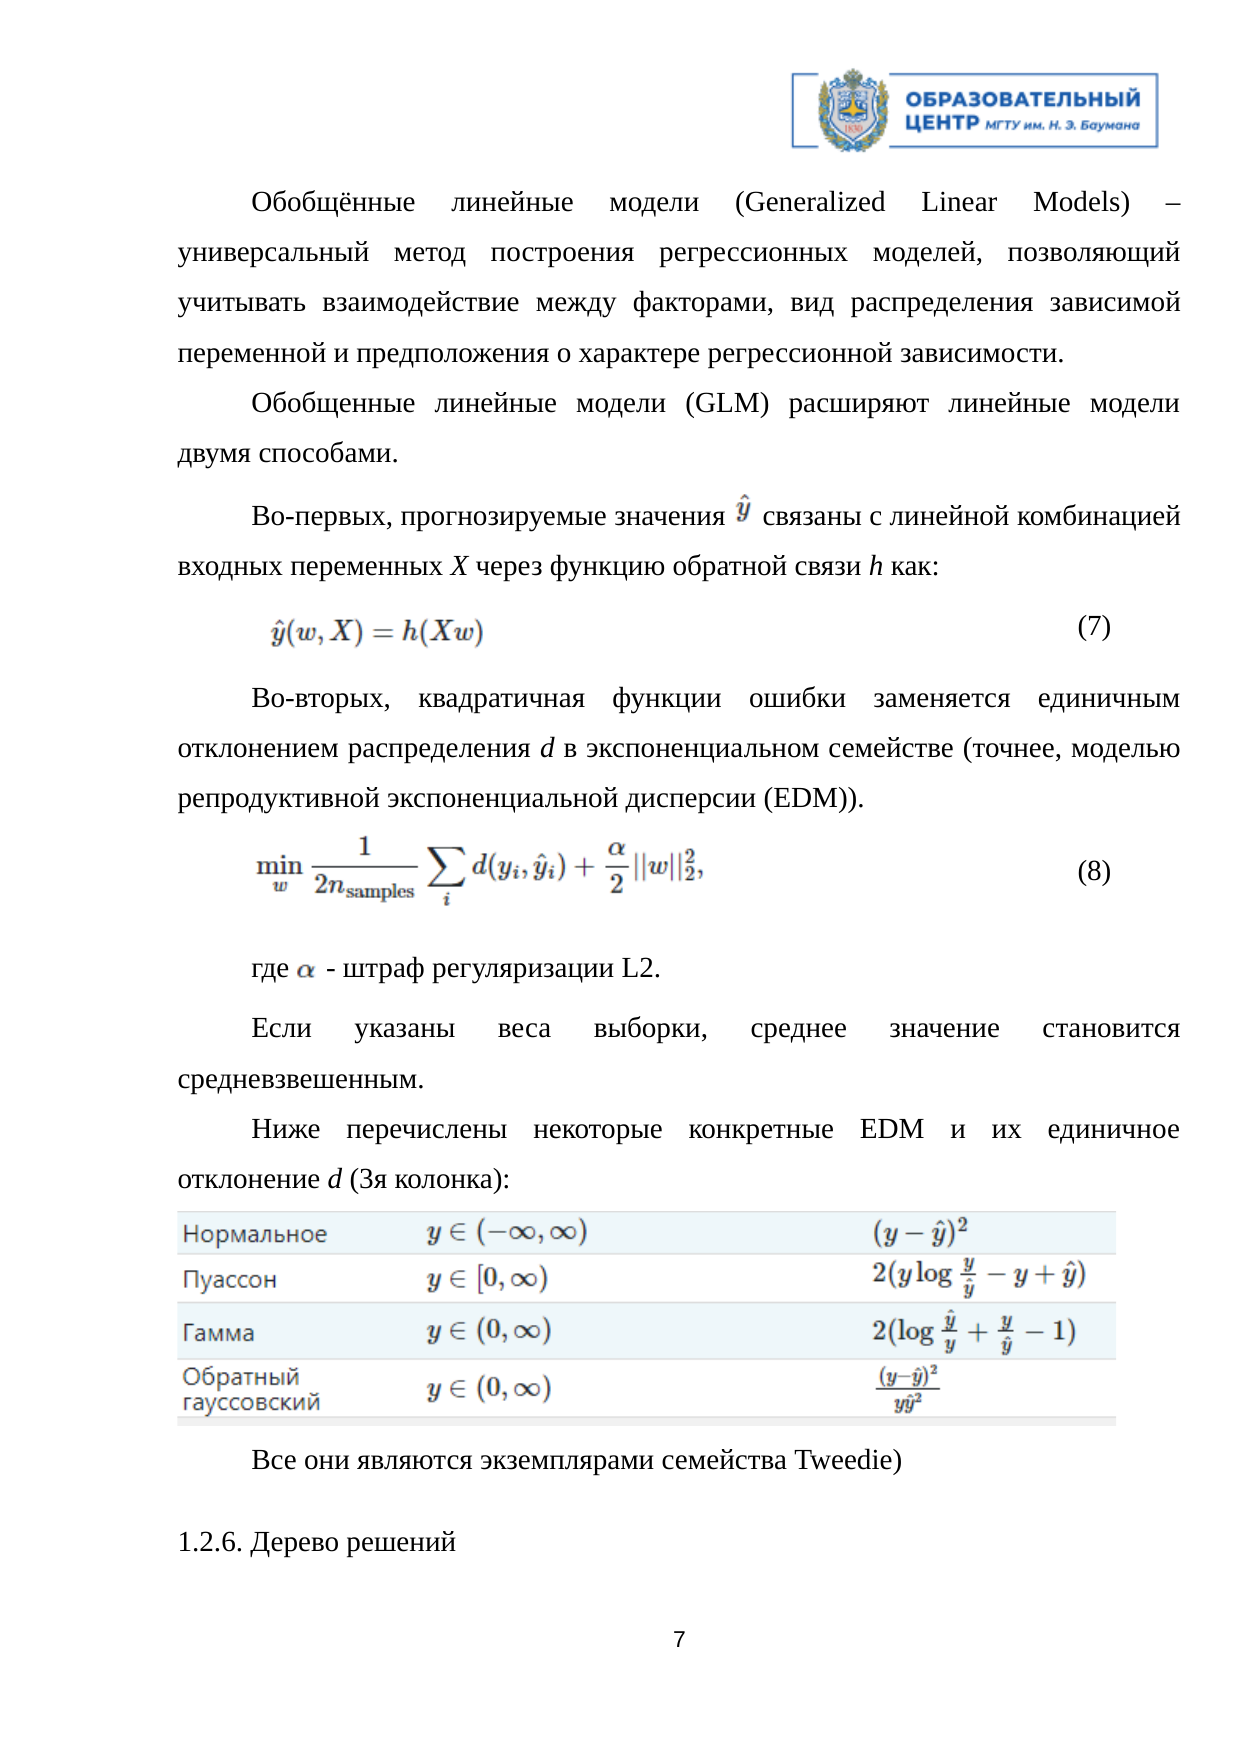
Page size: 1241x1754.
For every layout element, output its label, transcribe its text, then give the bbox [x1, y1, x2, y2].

text 1.2.6. Дерево решений [177, 1524, 1181, 1558]
text Ниже перечислены некоторые конкретные EDM и их единичное отклонение d (3я колонка): [177, 1111, 1181, 1195]
text где - штраф регуляризации L2. [177, 946, 1181, 990]
text Все они являются экземплярами семейства Tweedie) [177, 1442, 1181, 1476]
text Обобщенные линейные модели (GLM) расширяют линейные модели двумя способами. [177, 385, 1181, 469]
text Обобщённые линейные модели (Generalized Linear Models) – универсальный метод построения регрессионных моделей, позволяющий учитывать взаимодействие между факторами, вид распределения зависимой переменной и предположения о характере регрессионной зависимости. [177, 118, 1181, 368]
text (7) [177, 598, 1181, 656]
picture [251, 831, 712, 909]
picture [177, 1211, 1117, 1426]
picture [265, 598, 486, 650]
text Если указаны веса выборки, среднее значение становится средневзвешенным. [177, 1010, 1181, 1094]
text Во-вторых, квадратичная функции ошибки заменяется единичным отклонением распределения d в экспоненциальном семействе (точнее, моделью репродуктивной экспоненциальной дисперсии (EDM)). [177, 680, 1181, 814]
picture [296, 946, 319, 984]
text Во-первых, прогнозируемые значения связаны с линейной комбинацией входных переменных Х через функцию обратной связи h как: [177, 486, 1181, 581]
picture [761, 45, 1209, 168]
picture [733, 485, 755, 525]
